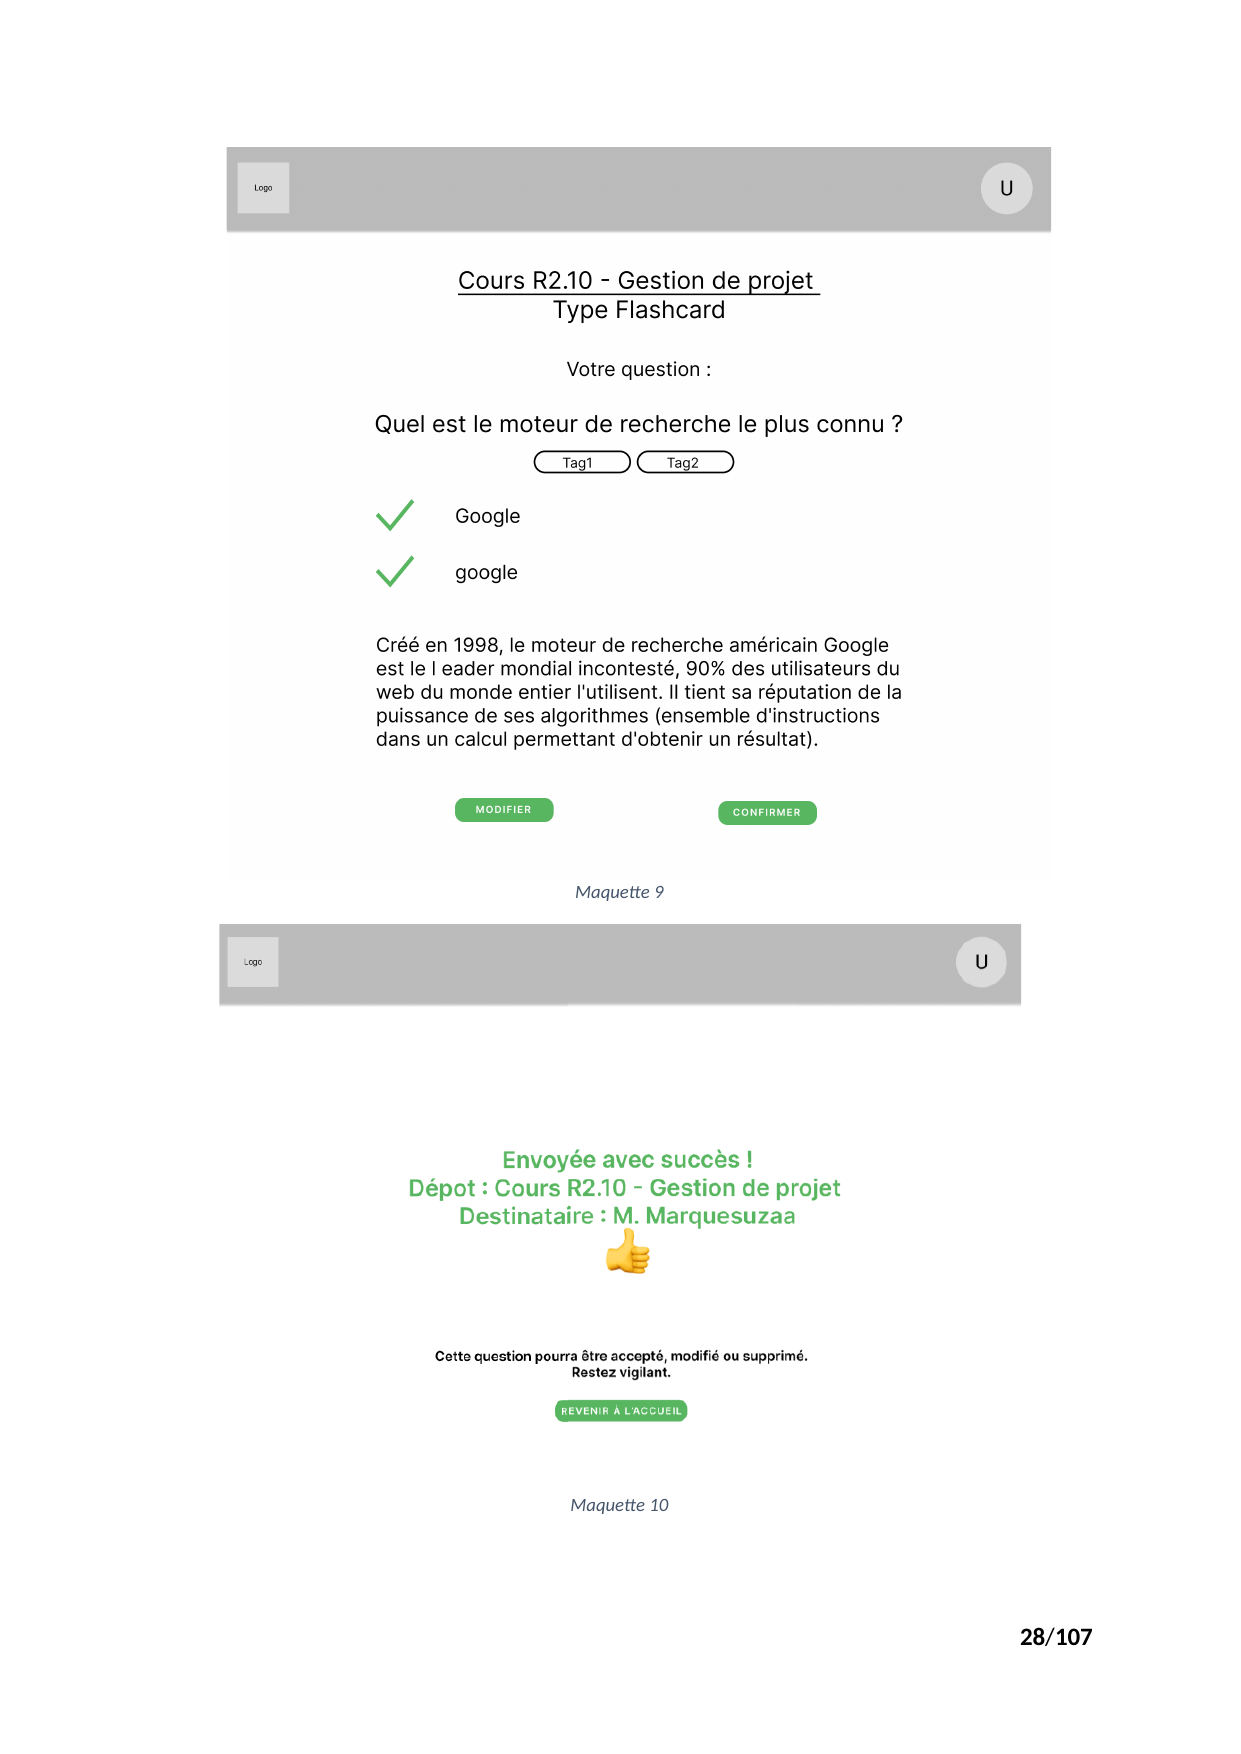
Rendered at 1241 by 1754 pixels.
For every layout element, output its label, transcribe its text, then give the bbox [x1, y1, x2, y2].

text Maquette 10 [148, 1493, 1093, 1516]
picture [219, 924, 1022, 1494]
picture [226, 147, 1052, 881]
text Maquette 9 [148, 881, 1093, 903]
